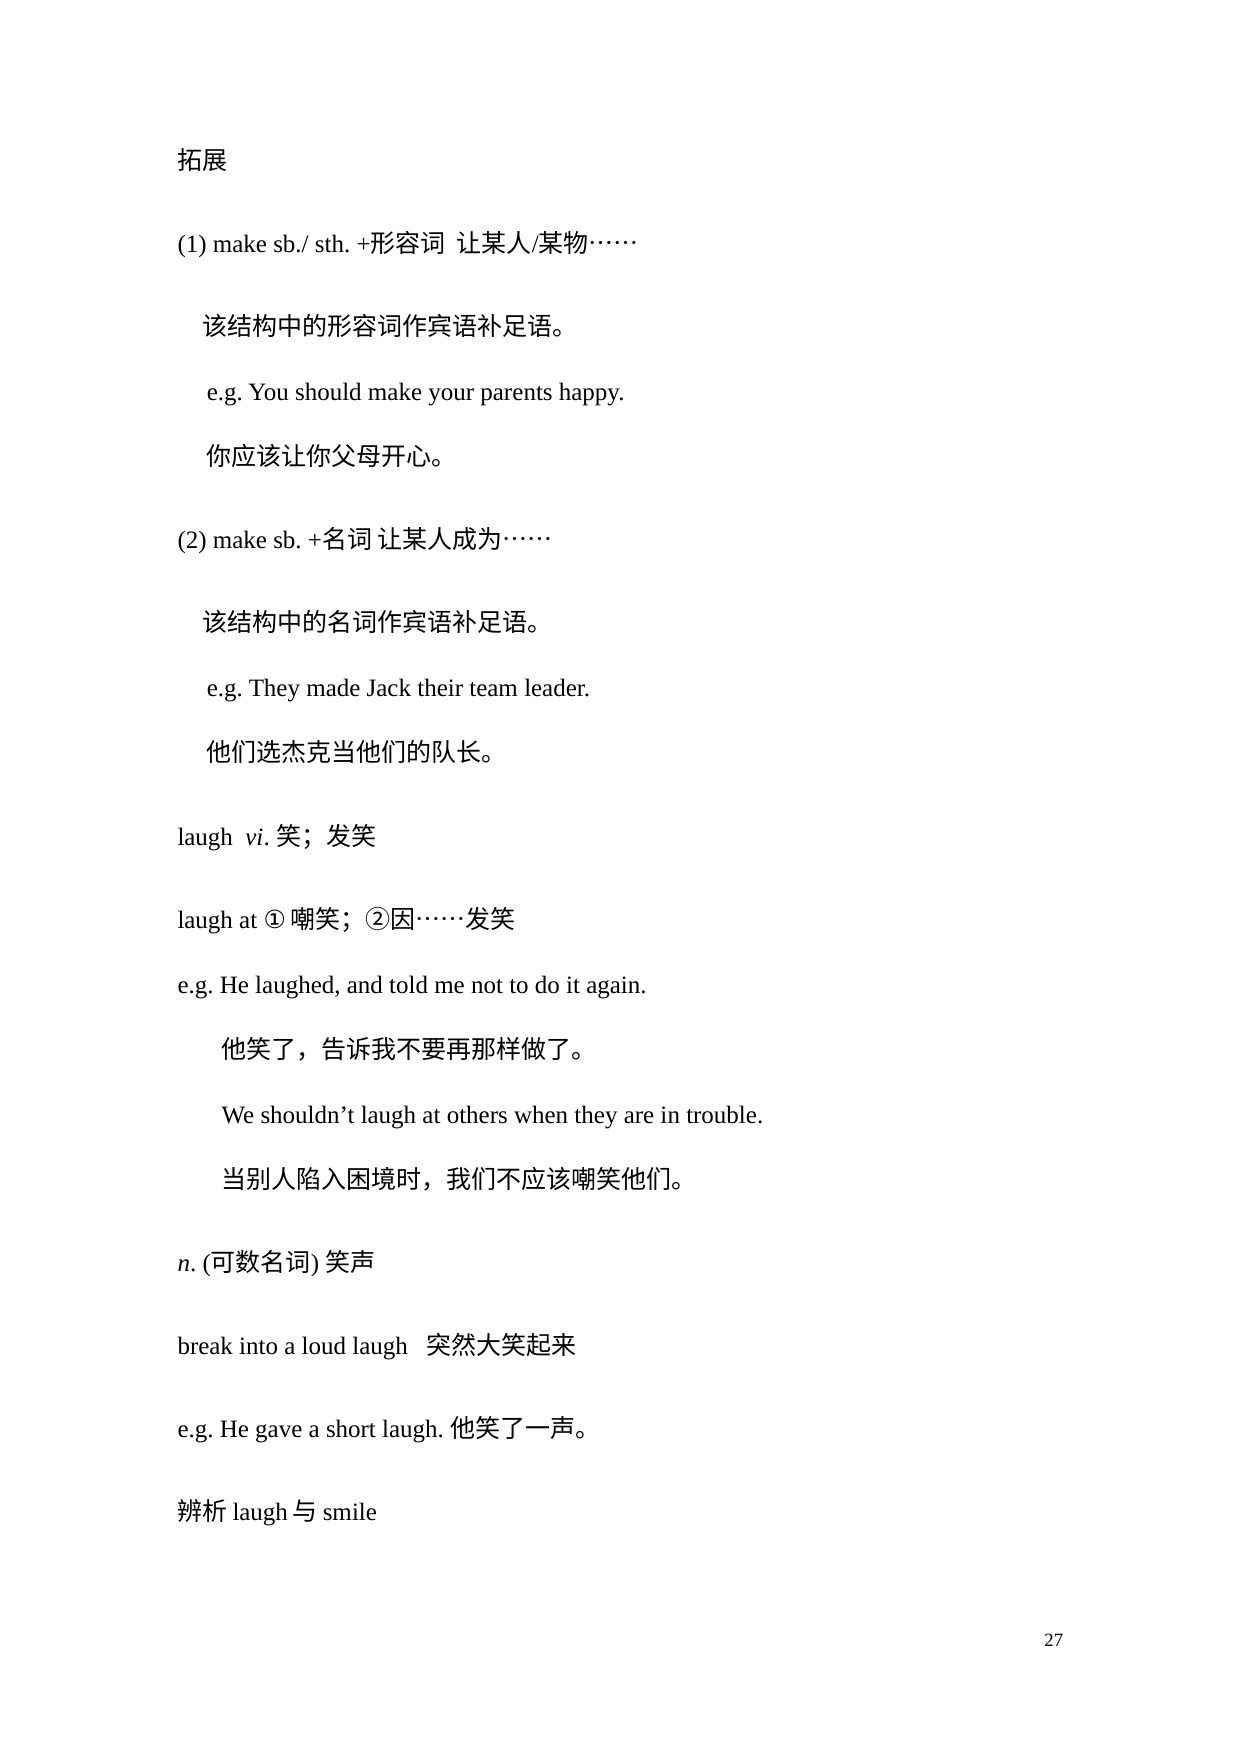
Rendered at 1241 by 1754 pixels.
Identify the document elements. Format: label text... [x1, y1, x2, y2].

text We shouldn’t laugh at others when they are in trouble. [177, 1098, 1063, 1130]
text 该结构中的名词作宾语补足语。 [177, 588, 1063, 653]
text laugh at ①嘲笑；②因……发笑 [177, 885, 1063, 950]
text 当别人陷入困境时，我们不应该嘲笑他们。 [177, 1145, 1063, 1210]
text 他们选杰克当他们的队长。 [177, 718, 1063, 783]
text 该结构中的形容词作宾语补足语。 [177, 292, 1063, 357]
text 拓展 [177, 126, 1063, 191]
text 辨析laugh与smile [177, 1477, 1063, 1542]
text e.g. He gave a short laugh. 他笑了一声。 [177, 1394, 1063, 1459]
text 他笑了，告诉我不要再那样做了。 [177, 1015, 1063, 1080]
text break into a loud laugh 突然大笑起来 [177, 1311, 1063, 1376]
text e.g. You should make your parents happy. [177, 375, 1063, 408]
text n. (可数名词) 笑声 [177, 1228, 1063, 1293]
text (1) make sb./ sth. +形容词 让某人/某物…… [177, 209, 1063, 274]
text (2) make sb. +名词 让某人成为…… [177, 505, 1063, 570]
text 你应该让你父母开心。 [177, 422, 1063, 487]
text laugh vi. 笑；发笑 [177, 802, 1063, 867]
text e.g. They made Jack their team leader. [177, 672, 1063, 704]
text e.g. He laughed, and told me not to do it again. [177, 968, 1063, 1000]
